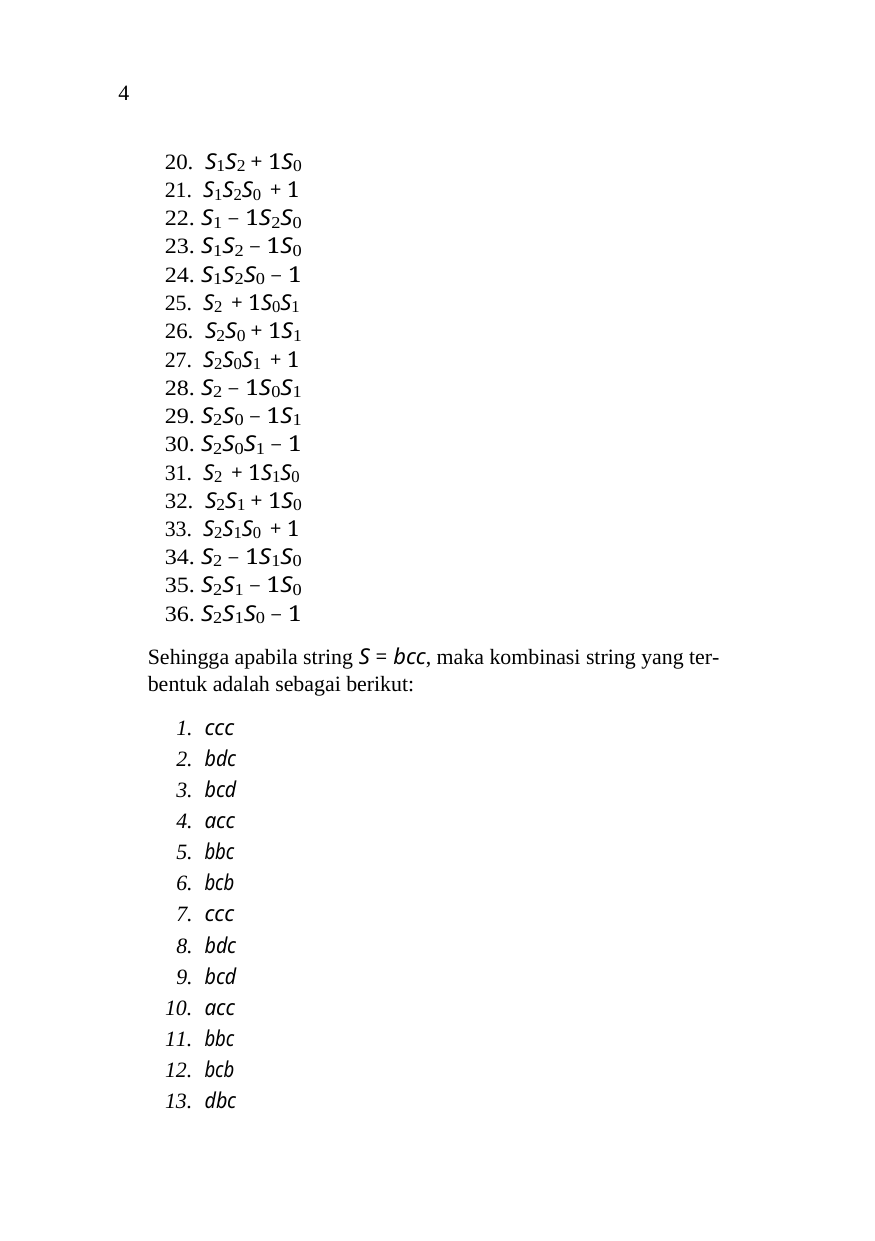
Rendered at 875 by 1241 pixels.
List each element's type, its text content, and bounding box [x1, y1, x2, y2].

text 31. S2 + 1S1S0 [164, 457, 768, 486]
text 35. S2S1 − 1S0 [164, 570, 768, 598]
list bbc [165, 1023, 768, 1053]
text 34. S2 − 1S1S0 [164, 542, 768, 570]
text 22. S1 − 1S2S0 [164, 203, 768, 231]
list ccc [176, 898, 768, 928]
list bdc [176, 929, 768, 959]
list acc [176, 805, 768, 835]
list ccc [176, 712, 768, 742]
list bcb [176, 867, 768, 897]
text 25. S2 + 1S0S1 [164, 288, 768, 316]
text 26. S2S0 + 1S1 [164, 316, 768, 344]
list bcd [176, 774, 768, 804]
text 32. S2S1 + 1S0 [164, 486, 768, 514]
text 30. S2S0S1 − 1 [164, 429, 768, 457]
list acc [165, 992, 768, 1022]
text 24. S1S2S0 − 1 [164, 260, 768, 288]
list bcb [165, 1054, 768, 1084]
text 33. S2S1S0 + 1 [164, 514, 768, 542]
text 27. S2S0S1 + 1 [164, 344, 768, 373]
list bdc [176, 743, 768, 773]
text 36. S2S1S0 − 1 [164, 598, 768, 627]
list dbc [165, 1085, 768, 1115]
text 28. S2 − 1S0S1 [164, 373, 768, 401]
text 23. S1S2 − 1S0 [164, 231, 768, 260]
list bcd [176, 961, 768, 991]
text 29. S2S0 − 1S1 [164, 401, 768, 429]
text 21. S1S2S0 + 1 [164, 175, 768, 203]
text 20. S1S2 + 1S0 [164, 147, 768, 175]
text Sehingga apabila string S = bcc, maka kombinasi string yang ter- bentuk adalah sebagai berikut: [148, 641, 768, 696]
list bbc [176, 836, 768, 866]
